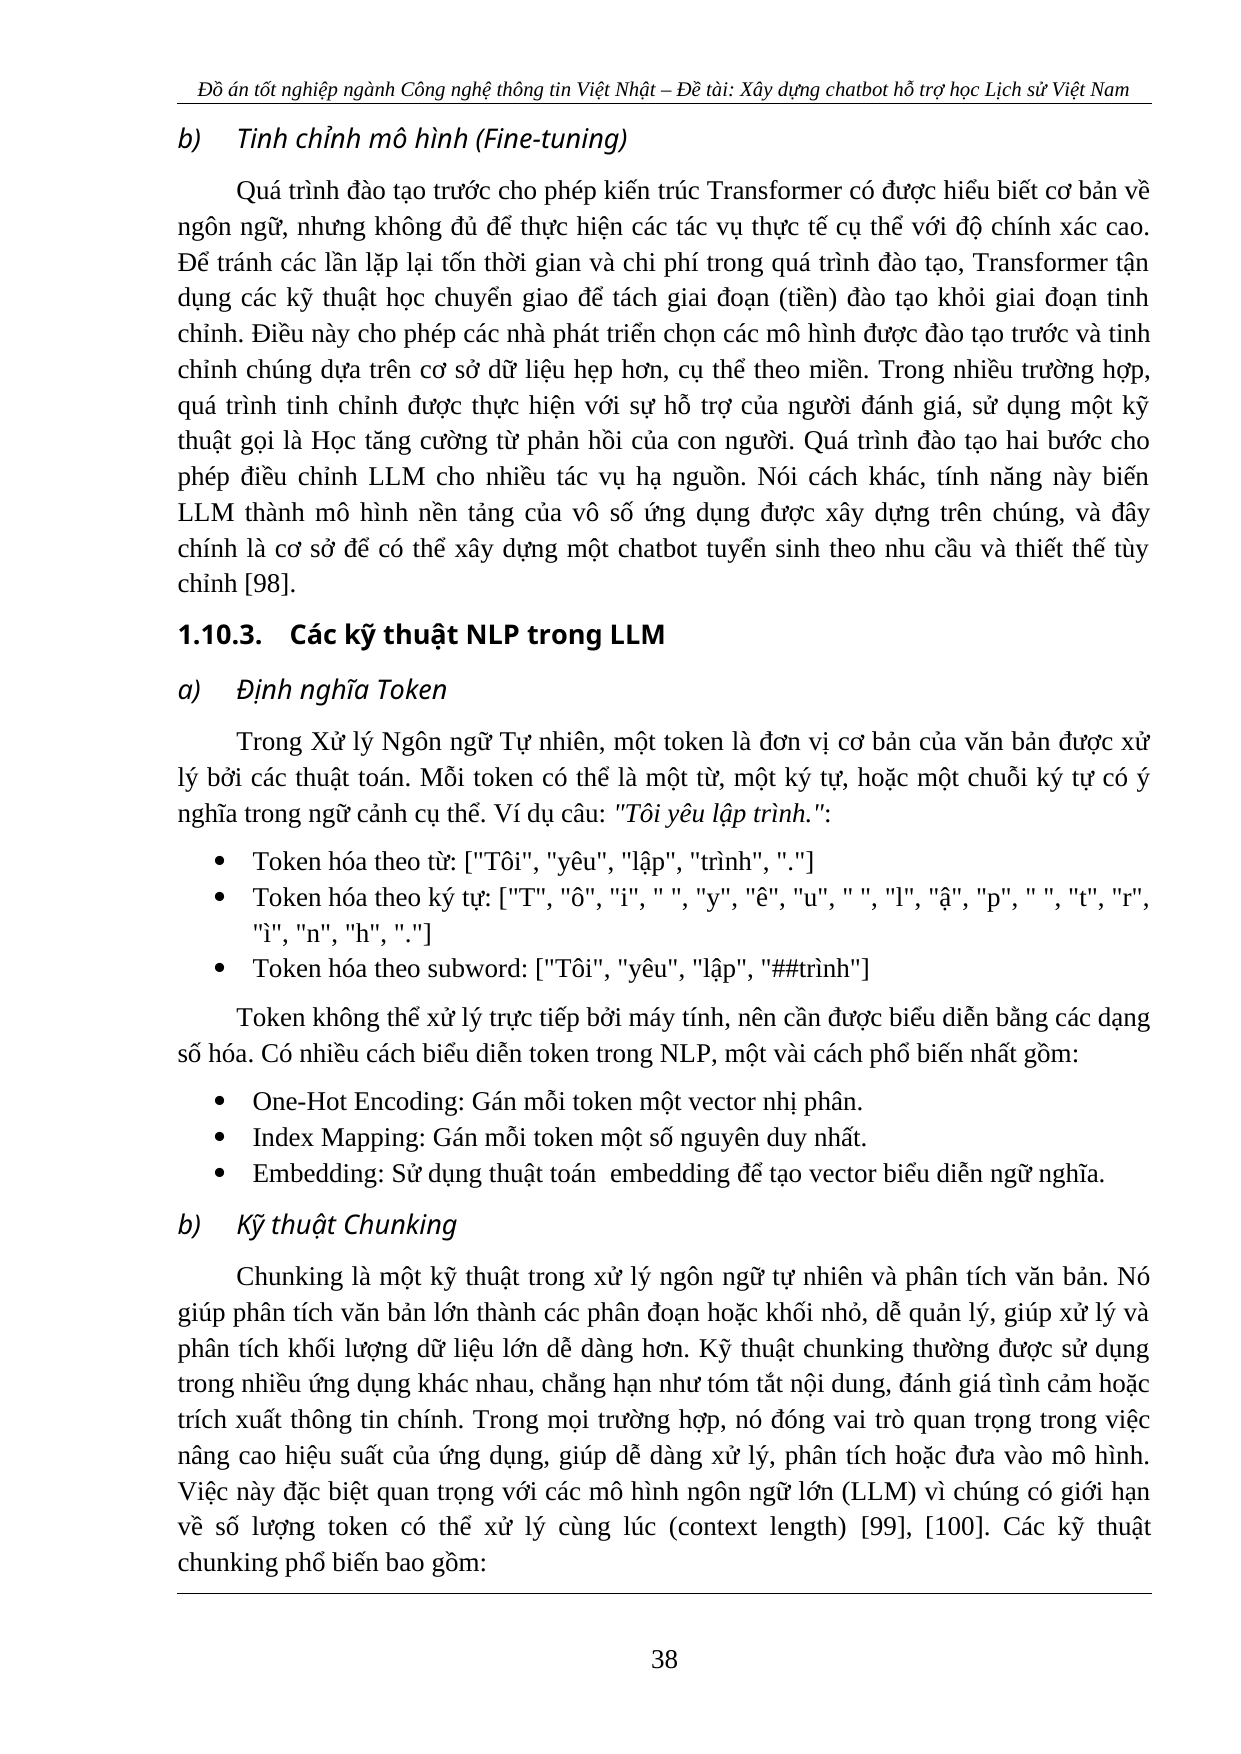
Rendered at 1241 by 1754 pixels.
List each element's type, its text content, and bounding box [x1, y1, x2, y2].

text Trong Xử lý Ngôn ngữ Tự nhiên, một token là đơn vị cơ bản của văn bản được xử lý bởi các thuật toán. Mỗi token có thể là một từ, một ký tự, hoặc một chuỗi ký tự có ý nghĩa trong ngữ cảnh cụ thể. Ví dụ câu: "Tôi yêu lập trình.": [177, 725, 1152, 828]
subtitle Các kỹ thuật NLP trong LLM [177, 616, 1152, 652]
list Token hóa theo từ: ["Tôi", "yêu", "lập", "trình", "."] [215, 845, 1152, 876]
list One-Hot Encoding: Gán mỗi token một vector nhị phân. [215, 1085, 1152, 1116]
list Embedding: Sử dụng thuật toán embedding để tạo vector biểu diễn ngữ nghĩa. [215, 1157, 1152, 1188]
text Chunking là một kỹ thuật trong xử lý ngôn ngữ tự nhiên và phân tích văn bản. Nó giúp phân tích văn bản lớn thành các phân đoạn hoặc khối nhỏ, dễ quản lý, giúp xử lý và phân tích khối lượng dữ liệu lớn dễ dàng hơn. Kỹ thuật chunking thường được sử dụng trong nhiều ứng dụng khác nhau, chẳng hạn như tóm tắt nội dung, đánh giá tình cảm hoặc trích xuất thông tin chính. Trong mọi trường hợp, nó đóng vai trò quan trọng trong việc nâng cao hiệu suất của ứng dụng, giúp dễ dàng xử lý, phân tích hoặc đưa vào mô hình. Việc này đặc biệt quan trọng với các mô hình ngôn ngữ lớn (LLM) vì chúng có giới hạn về số lượng token có thể xử lý cùng lúc (context length) . Các kỹ thuật chunking phổ biến bao gồm: [177, 1260, 1152, 1577]
list Index Mapping: Gán mỗi token một số nguyên duy nhất. [215, 1121, 1152, 1152]
subtitle Kỹ thuật Chunking [177, 1205, 1152, 1242]
subtitle Tinh chỉnh mô hình (Fine-tuning) [177, 119, 1152, 156]
subtitle Định nghĩa Token [177, 671, 1152, 707]
list Token hóa theo subword: ["Tôi", "yêu", "lập", "##trình"] [215, 953, 1152, 984]
text Token không thể xử lý trực tiếp bởi máy tính, nên cần được biểu diễn bằng các dạng số hóa. Có nhiều cách biểu diễn token trong NLP, một vài cách phổ biến nhất gồm: [177, 1001, 1152, 1068]
text Quá trình đào tạo trước cho phép kiến trúc Transformer có được hiểu biết cơ bản về ngôn ngữ, nhưng không đủ để thực hiện các tác vụ thực tế cụ thể với độ chính xác cao. Để tránh các lần lặp lại tốn thời gian và chi phí trong quá trình đào tạo, Transformer tận dụng các kỹ thuật học chuyển giao để tách giai đoạn (tiền) đào tạo khỏi giai đoạn tinh chỉnh. Điều này cho phép các nhà phát triển chọn các mô hình được đào tạo trước và tinh chỉnh chúng dựa trên cơ sở dữ liệu hẹp hơn, cụ thể theo miền. Trong nhiều trường hợp, quá trình tinh chỉnh được thực hiện với sự hỗ trợ của người đánh giá, sử dụng một kỹ thuật gọi là Học tăng cường từ phản hồi của con người. Quá trình đào tạo hai bước cho phép điều chỉnh LLM cho nhiều tác vụ hạ nguồn. Nói cách khác, tính năng này biến LLM thành mô hình nền tảng của vô số ứng dụng được xây dựng trên chúng, và đây chính là cơ sở để có thể xây dựng một chatbot tuyển sinh theo nhu cầu và thiết thế tùy chỉnh . [177, 174, 1152, 598]
list Token hóa theo ký tự: ["T", "ô", "i", " ", "y", "ê", "u", " ", "l", "ậ", "p", " ", "t", "r", "ì", "n", "h", "."] [215, 881, 1152, 948]
